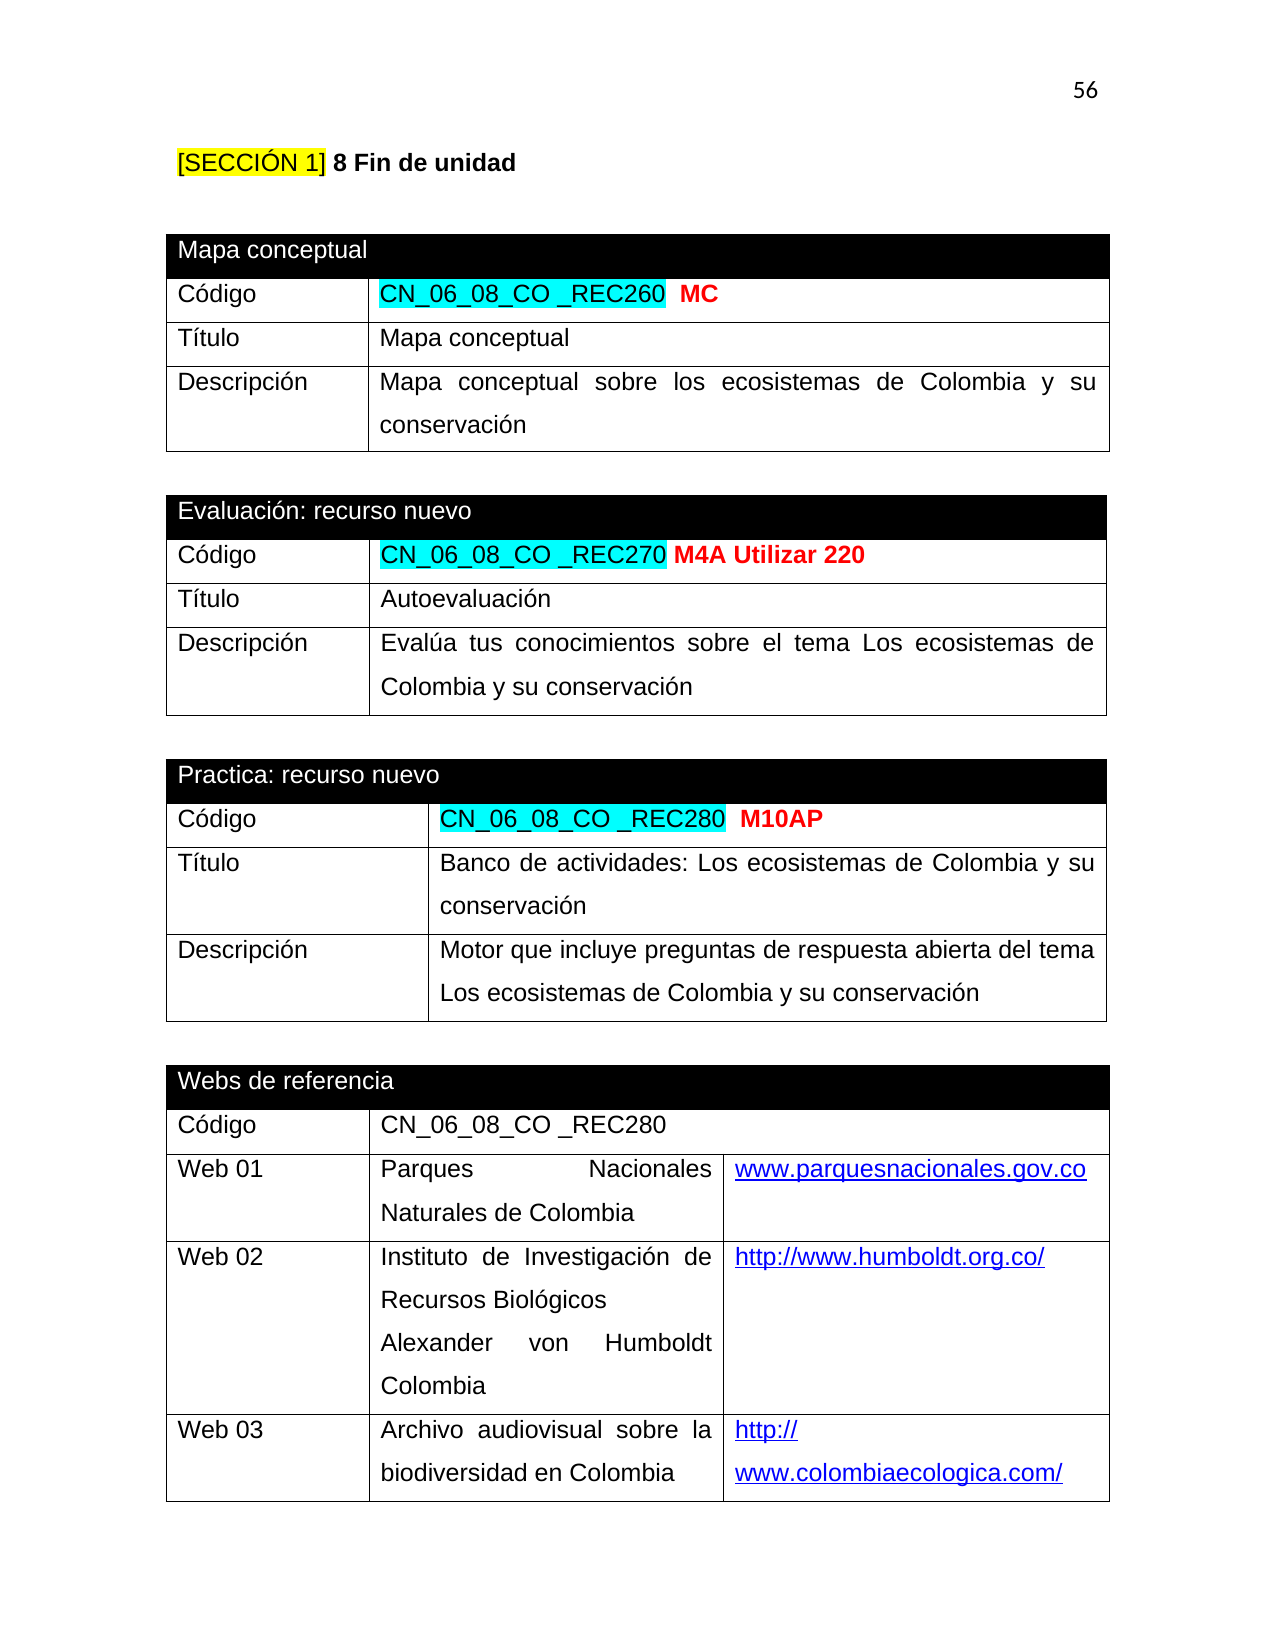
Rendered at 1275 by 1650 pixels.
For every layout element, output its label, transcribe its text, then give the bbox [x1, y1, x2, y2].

table_cell Evalúa tus conocimientos sobre el tema Los ecosistemas de Colombia y su conservación [370, 628, 1106, 714]
table_cell Web 03 [167, 1415, 369, 1501]
table_cell Descripción [167, 367, 368, 451]
table_cell Web 02 [167, 1242, 369, 1414]
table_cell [724, 1415, 1109, 1501]
text [SECCIÓN 1] 8 Fin de unidad [326, 148, 1098, 176]
table_cell CN_06_08_CO _REC280 [370, 1110, 1109, 1153]
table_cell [370, 1415, 723, 1501]
table_cell CN_06_08_CO _REC260 MC [369, 279, 1109, 322]
table_cell CN_06_08_CO _REC280 M10AP [429, 804, 1106, 847]
table_cell Mapa conceptual [369, 323, 1109, 366]
table_cell CN_06_08_CO _REC270 M4A Utilizar 220 [370, 540, 1106, 583]
table_cell Código [167, 804, 428, 847]
table_cell Título [167, 848, 428, 934]
table_cell Instituto de Investigación de Recursos Biológicos Alexander von Humboldt Colombia [370, 1242, 723, 1414]
table_cell Código [167, 540, 369, 583]
table_header Practica: recurso nuevo [167, 760, 1106, 803]
table_cell Banco de actividades: Los ecosistemas de Colombia y su conservación [429, 848, 1106, 934]
table_cell Parques Nacionales Naturales de Colombia [370, 1155, 723, 1241]
table_cell Código [167, 1110, 369, 1153]
table_cell Web 01 [167, 1155, 369, 1241]
table_header Webs de referencia [167, 1066, 1109, 1109]
table_cell Autoevaluación [370, 584, 1106, 627]
table_header Evaluación: recurso nuevo [167, 496, 1106, 539]
table_cell http://www.humboldt.org.co/ [724, 1242, 1109, 1414]
table_header Mapa conceptual [167, 235, 1109, 278]
table_cell Descripción [167, 935, 428, 1021]
table_cell Código [167, 279, 368, 322]
table_cell Mapa conceptual sobre los ecosistemas de Colombia y su conservación [369, 367, 1109, 451]
table_cell Motor que incluye preguntas de respuesta abierta del tema Los ecosistemas de Colombia y su conservación [429, 935, 1106, 1021]
table_cell www.parquesnacionales.gov.co [724, 1155, 1109, 1241]
table_cell Descripción [167, 628, 369, 714]
table_cell Título [167, 584, 369, 627]
table_cell Título [167, 323, 368, 366]
